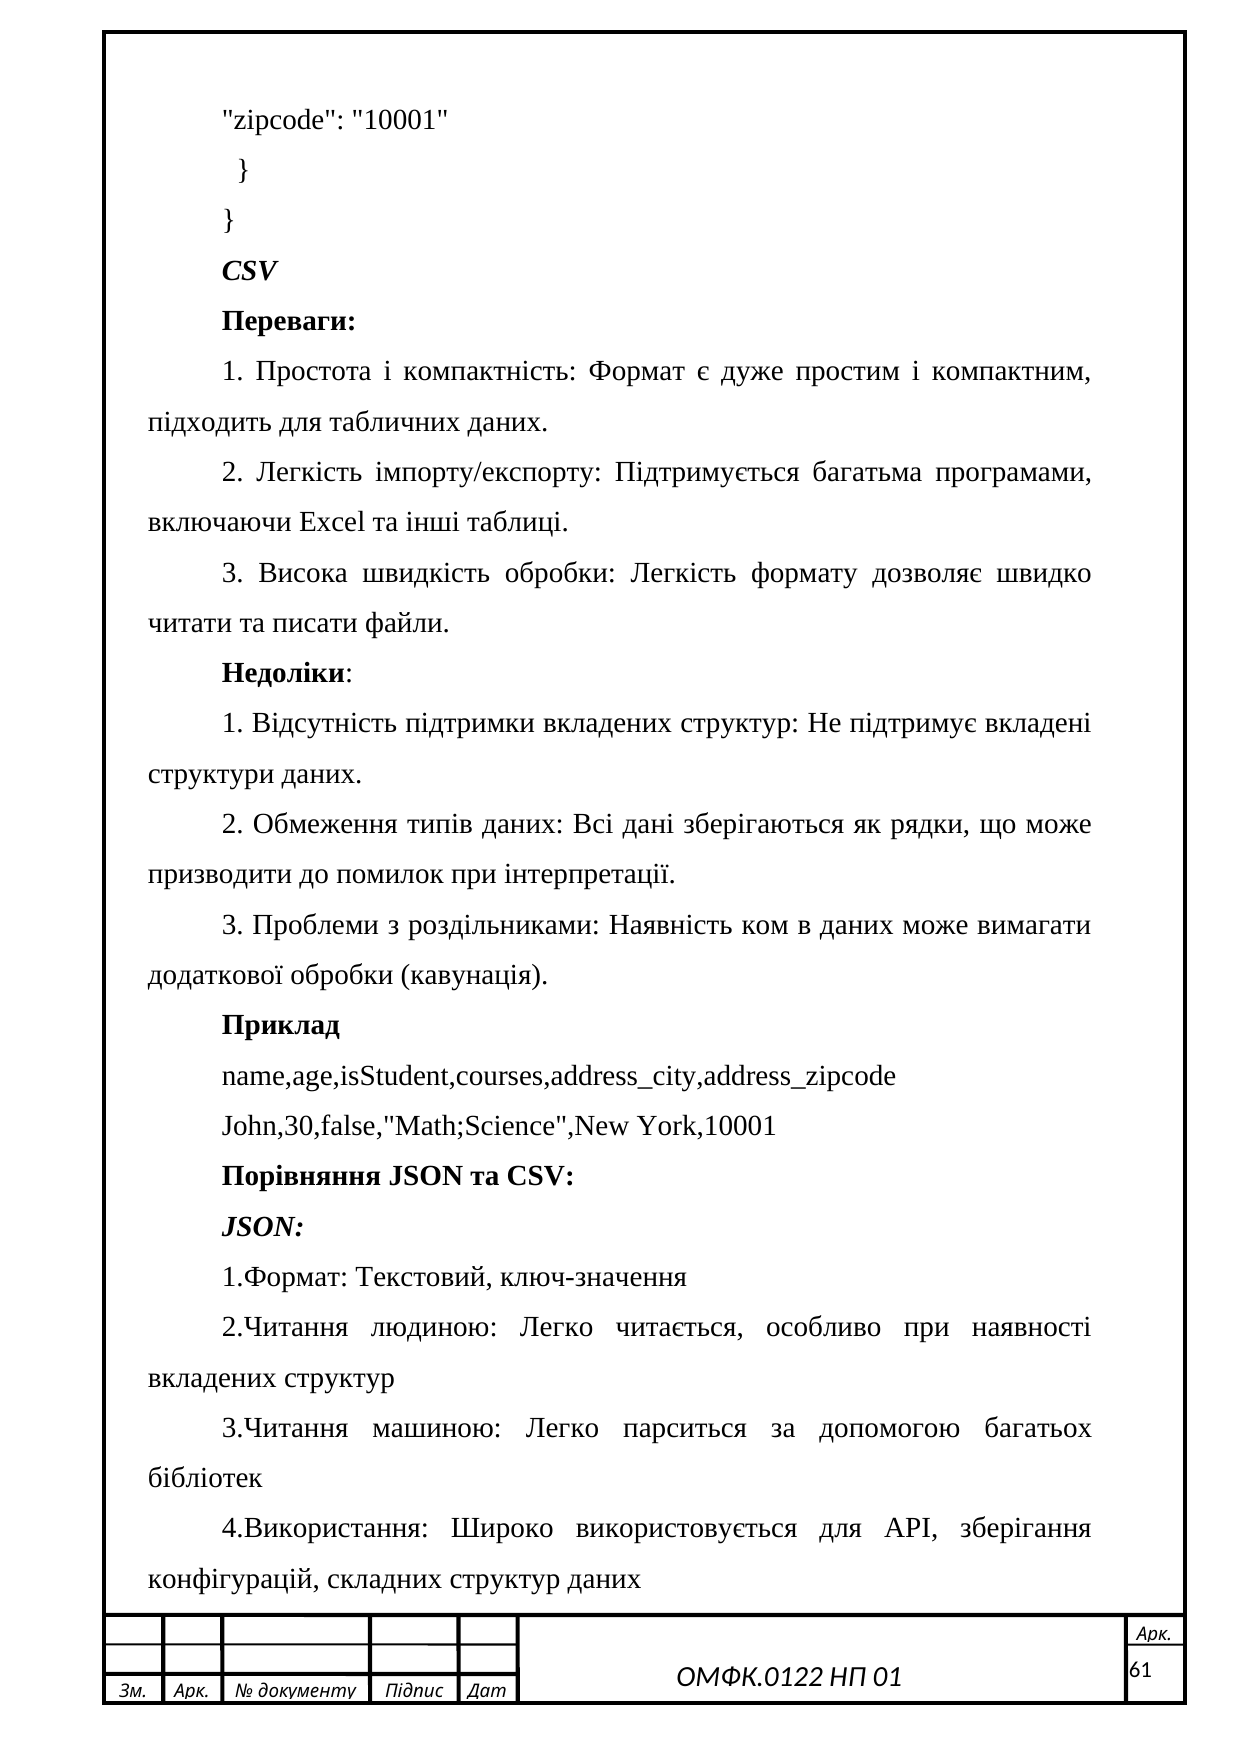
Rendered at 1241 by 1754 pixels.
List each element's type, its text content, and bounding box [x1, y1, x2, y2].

text 1. Простота і компактність: Формат є дуже простим і компактним, підходить для табличних даних. [148, 353, 1092, 437]
text 2. Обмеження типів даних: Всі дані зберігаються як рядки, що може призводити до помилок при інтерпретації. [148, 806, 1092, 890]
text 2.Читання людиною: Легко читається, особливо при наявності вкладених структур [148, 1309, 1092, 1393]
text Порівняння JSON та CSV: [148, 1158, 1092, 1192]
text 2. Легкість імпорту/експорту: Підтримується багатьма програмами, включаючи Excel та інші таблиці. [148, 454, 1092, 538]
text JSON: [148, 1209, 1092, 1242]
text 1.Формат: Текстовий, ключ-значення [148, 1259, 1092, 1293]
text "zipcode": "10001" [148, 102, 1092, 135]
text Недоліки: [148, 655, 1092, 689]
text 3.Читання машиною: Легко парситься за допомогою багатьох бібліотек [148, 1410, 1092, 1494]
text } [148, 202, 1092, 236]
text 3. Висока швидкість обробки: Легкість формату дозволяє швидко читати та писати файли. [148, 555, 1092, 638]
text Приклад [148, 1007, 1092, 1041]
text 3. Проблеми з роздільниками: Наявність ком в даних може вимагати додаткової обробки (кавунація). [148, 907, 1092, 991]
text Переваги: [148, 303, 1092, 337]
text } [148, 152, 1092, 186]
text name,age,isStudent,courses,address_city,address_zipcode [148, 1058, 1092, 1091]
text 4.Використання: Широко використовується для API, зберігання конфігурацій, складних структур даних [148, 1511, 1092, 1594]
text John,30,false,"Math;Science",New York,10001 [148, 1108, 1092, 1142]
text CSV [148, 253, 1092, 286]
text 1. Відсутність підтримки вкладених структур: Не підтримує вкладені структури даних. [148, 706, 1092, 789]
